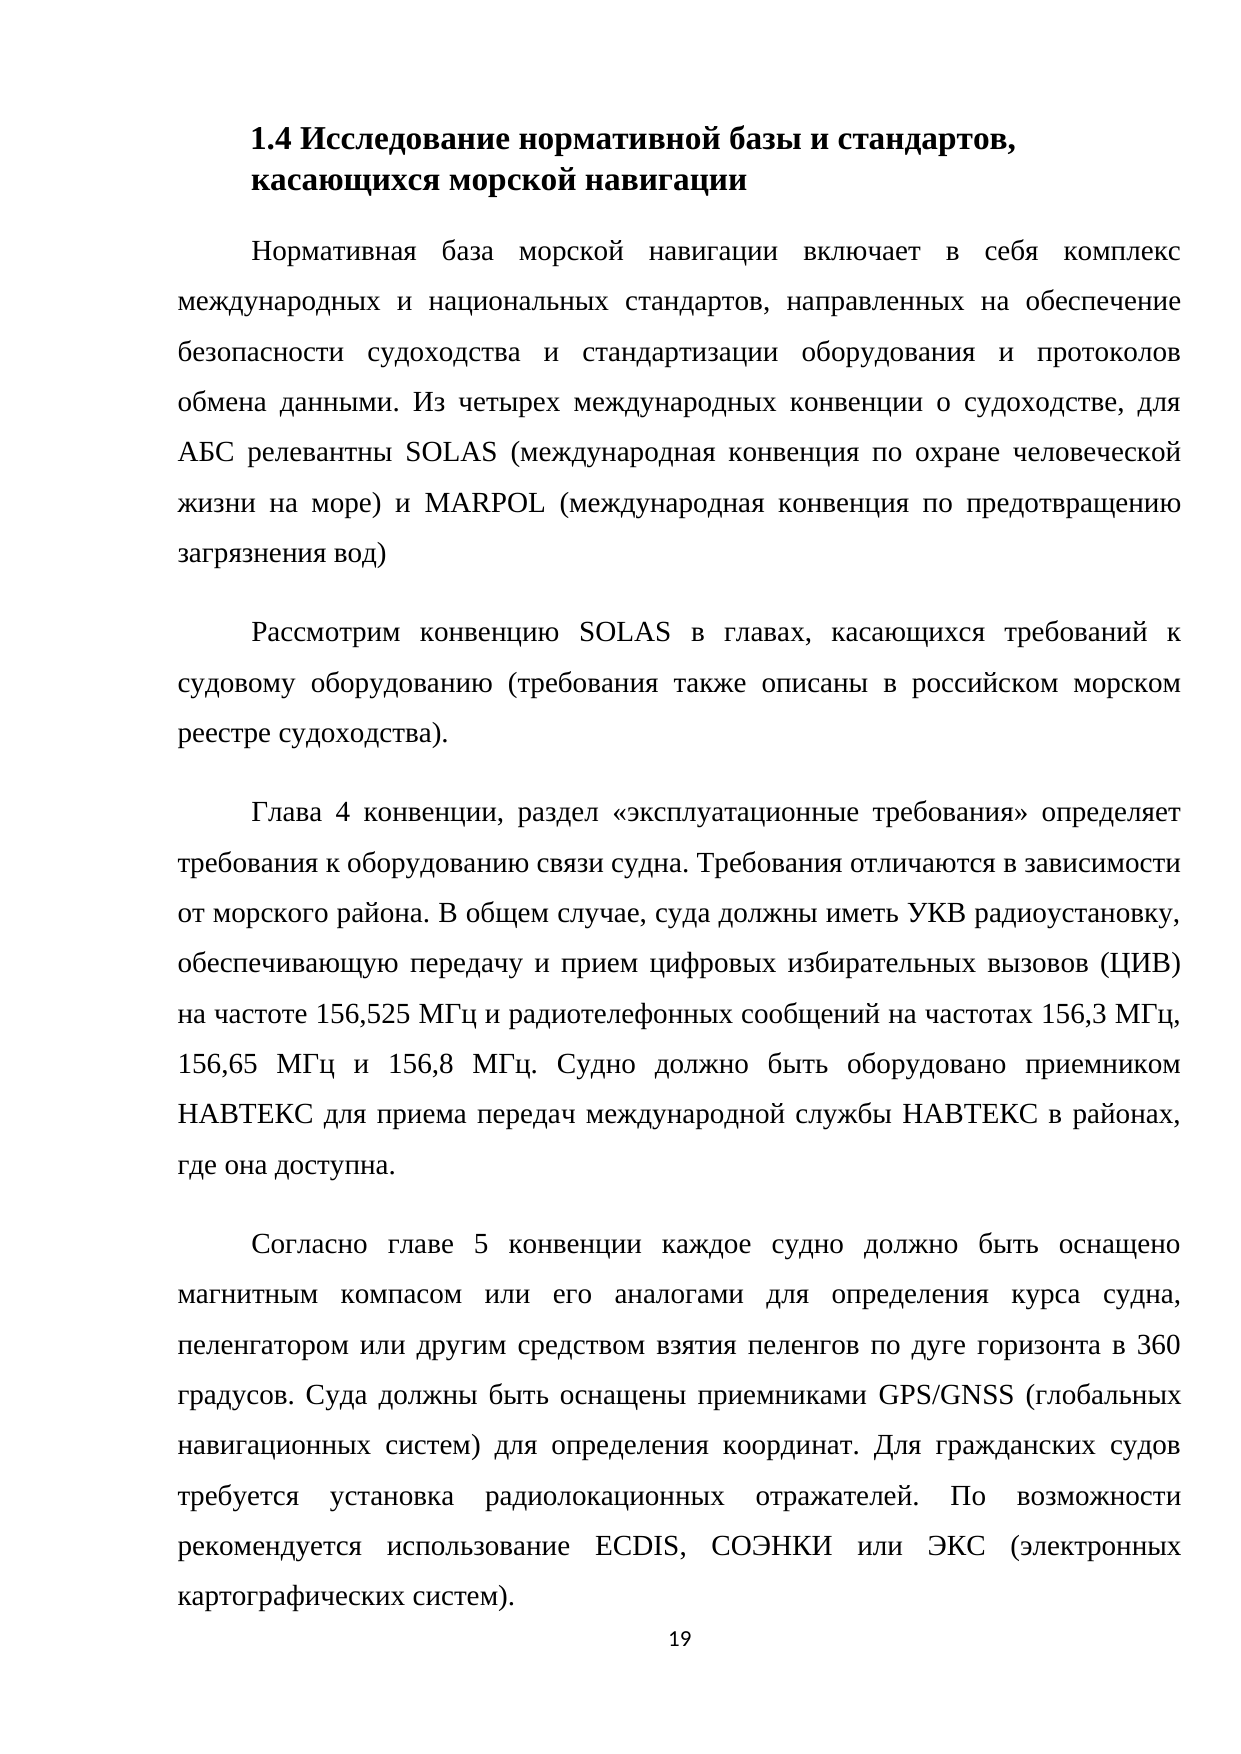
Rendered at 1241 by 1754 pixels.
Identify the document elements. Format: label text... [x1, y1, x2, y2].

text Нормативная база морской навигации включает в себя комплекс международных и национальных стандартов, направленных на обеспечение безопасности судоходства и стандартизации оборудования и протоколов обмена данными. Из четырех международных конвенции о судоходстве, для АБС релевантны SOLAS (международная конвенция по охране человеческой жизни на море) и MARPOL (международная конвенция по предотвращению загрязнения вод) [177, 233, 1182, 568]
text Согласно главе 5 конвенции каждое судно должно быть оснащено магнитным компасом или его аналогами для определения курса судна, пеленгатором или другим средством взятия пеленгов по дуге горизонта в 360 градусов. Суда должны быть оснащены приемниками GPS/GNSS (глобальных навигационных систем) для определения координат. Для гражданских судов требуется установка радиолокационных отражателей. По возможности рекомендуется использование ECDIS, СОЭНКИ или ЭКС (электронных картографических систем). [177, 1226, 1182, 1612]
text Рассмотрим конвенцию SOLAS в главах, касающихся требований к судовому оборудованию (требования также описаны в российском морском реестре судоходства). [177, 614, 1182, 749]
subtitle 1.4 Исследование нормативной базы и стандартов, касающихся морской навигации [250, 118, 1182, 198]
text Глава 4 конвенции, раздел «эксплуатационные требования» определяет требования к оборудованию связи судна. Требования отличаются в зависимости от морского района. В общем случае, суда должны иметь УКВ радиоустановку, обеспечивающую передачу и прием цифровых избирательных вызовов (ЦИВ) на частоте 156,525 МГц и радиотелефонных сообщений на частотах 156,3 МГц, 156,65 МГц и 156,8 МГц. Судно должно быть оборудовано приемником НАВТЕКС для приема передач международной службы НАВТЕКС в районах, где она доступна. [177, 794, 1182, 1180]
